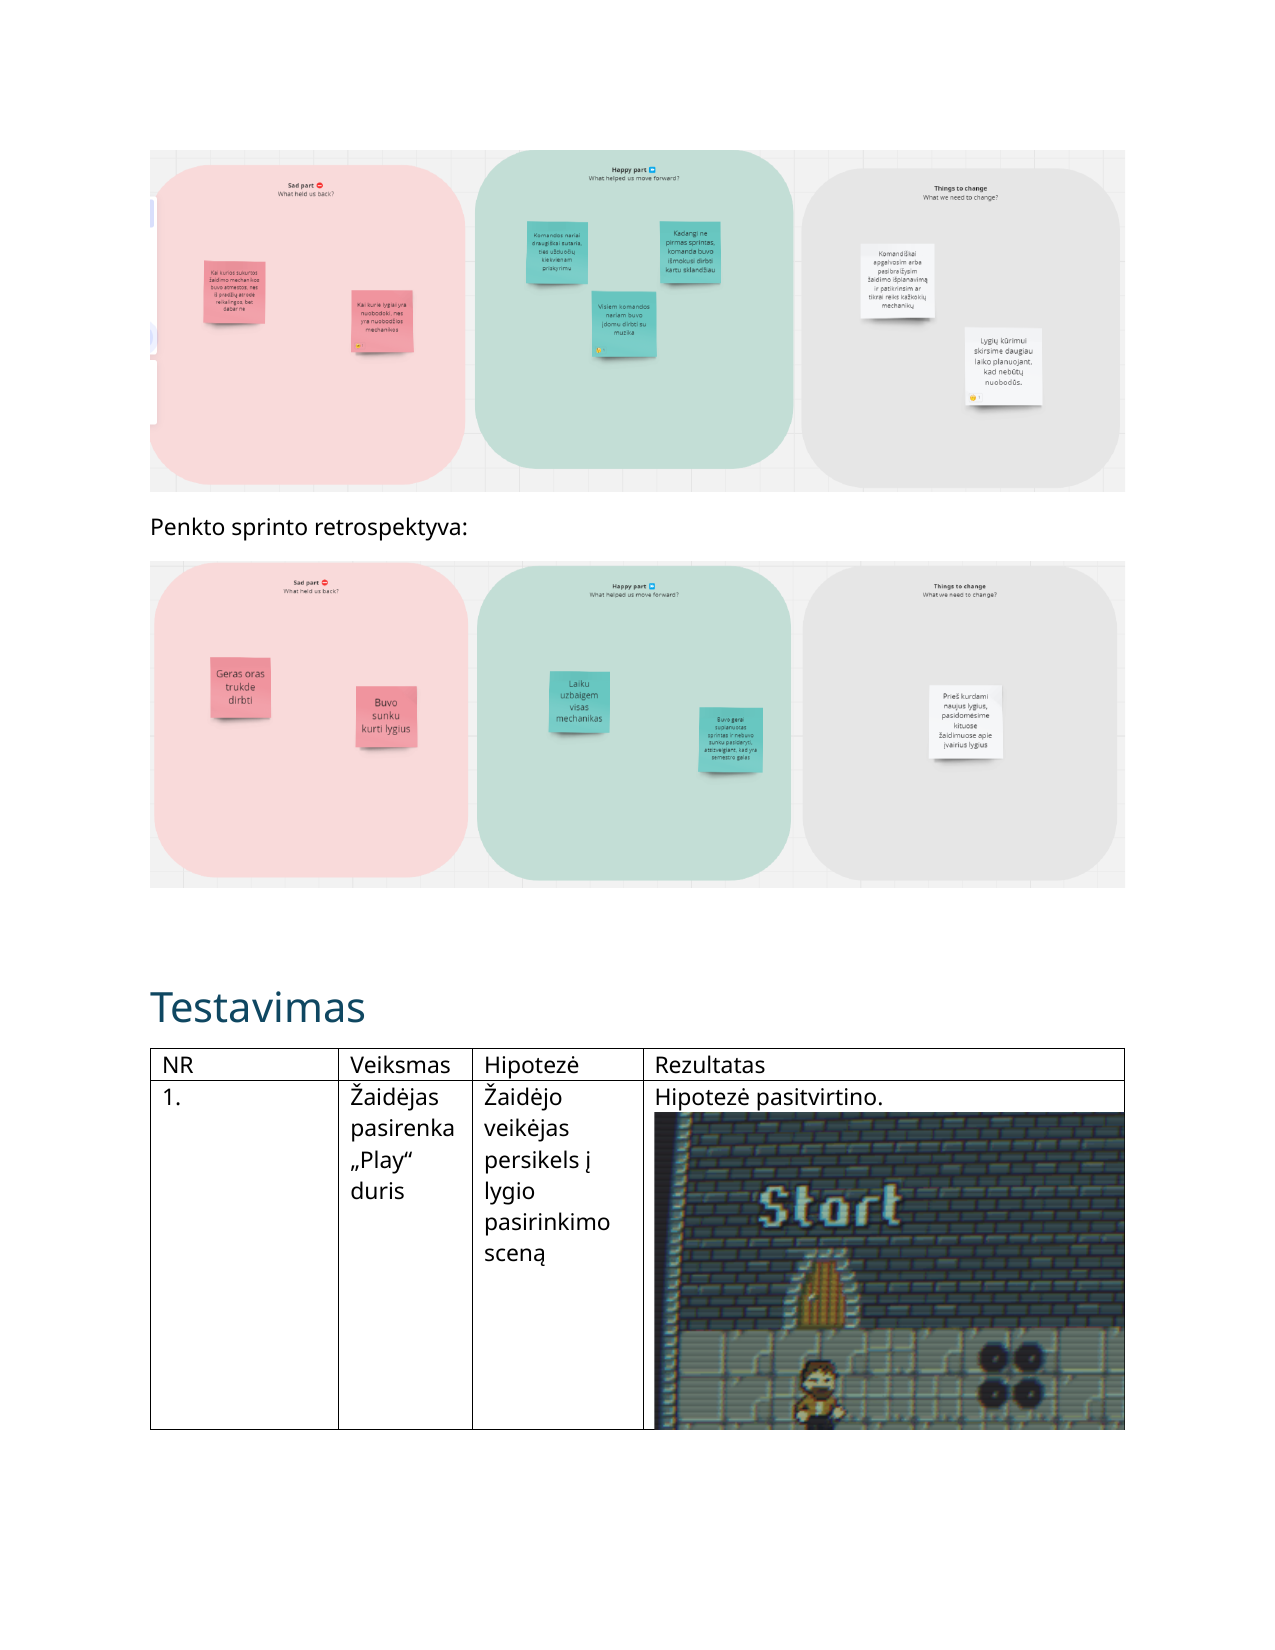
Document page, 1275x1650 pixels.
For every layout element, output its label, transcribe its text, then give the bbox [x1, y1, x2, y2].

table_header Veiksmas [339, 1049, 472, 1080]
picture [150, 561, 1125, 888]
table_header Hipotezė [473, 1049, 643, 1080]
table_header NR [151, 1049, 338, 1080]
table_cell Žaidėjas pasirenka „Play“ duris [339, 1081, 472, 1429]
table_header Rezultatas [644, 1049, 1124, 1080]
picture [150, 150, 1125, 492]
subtitle Testavimas [150, 978, 1125, 1035]
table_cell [644, 1081, 1124, 1429]
table_cell 1. [151, 1081, 338, 1429]
table_cell Žaidėjo veikėjas persikels į lygio pasirinkimo sceną [473, 1081, 643, 1429]
text Penkto sprinto retrospektyva: [150, 511, 1125, 542]
picture [654, 1112, 1125, 1430]
